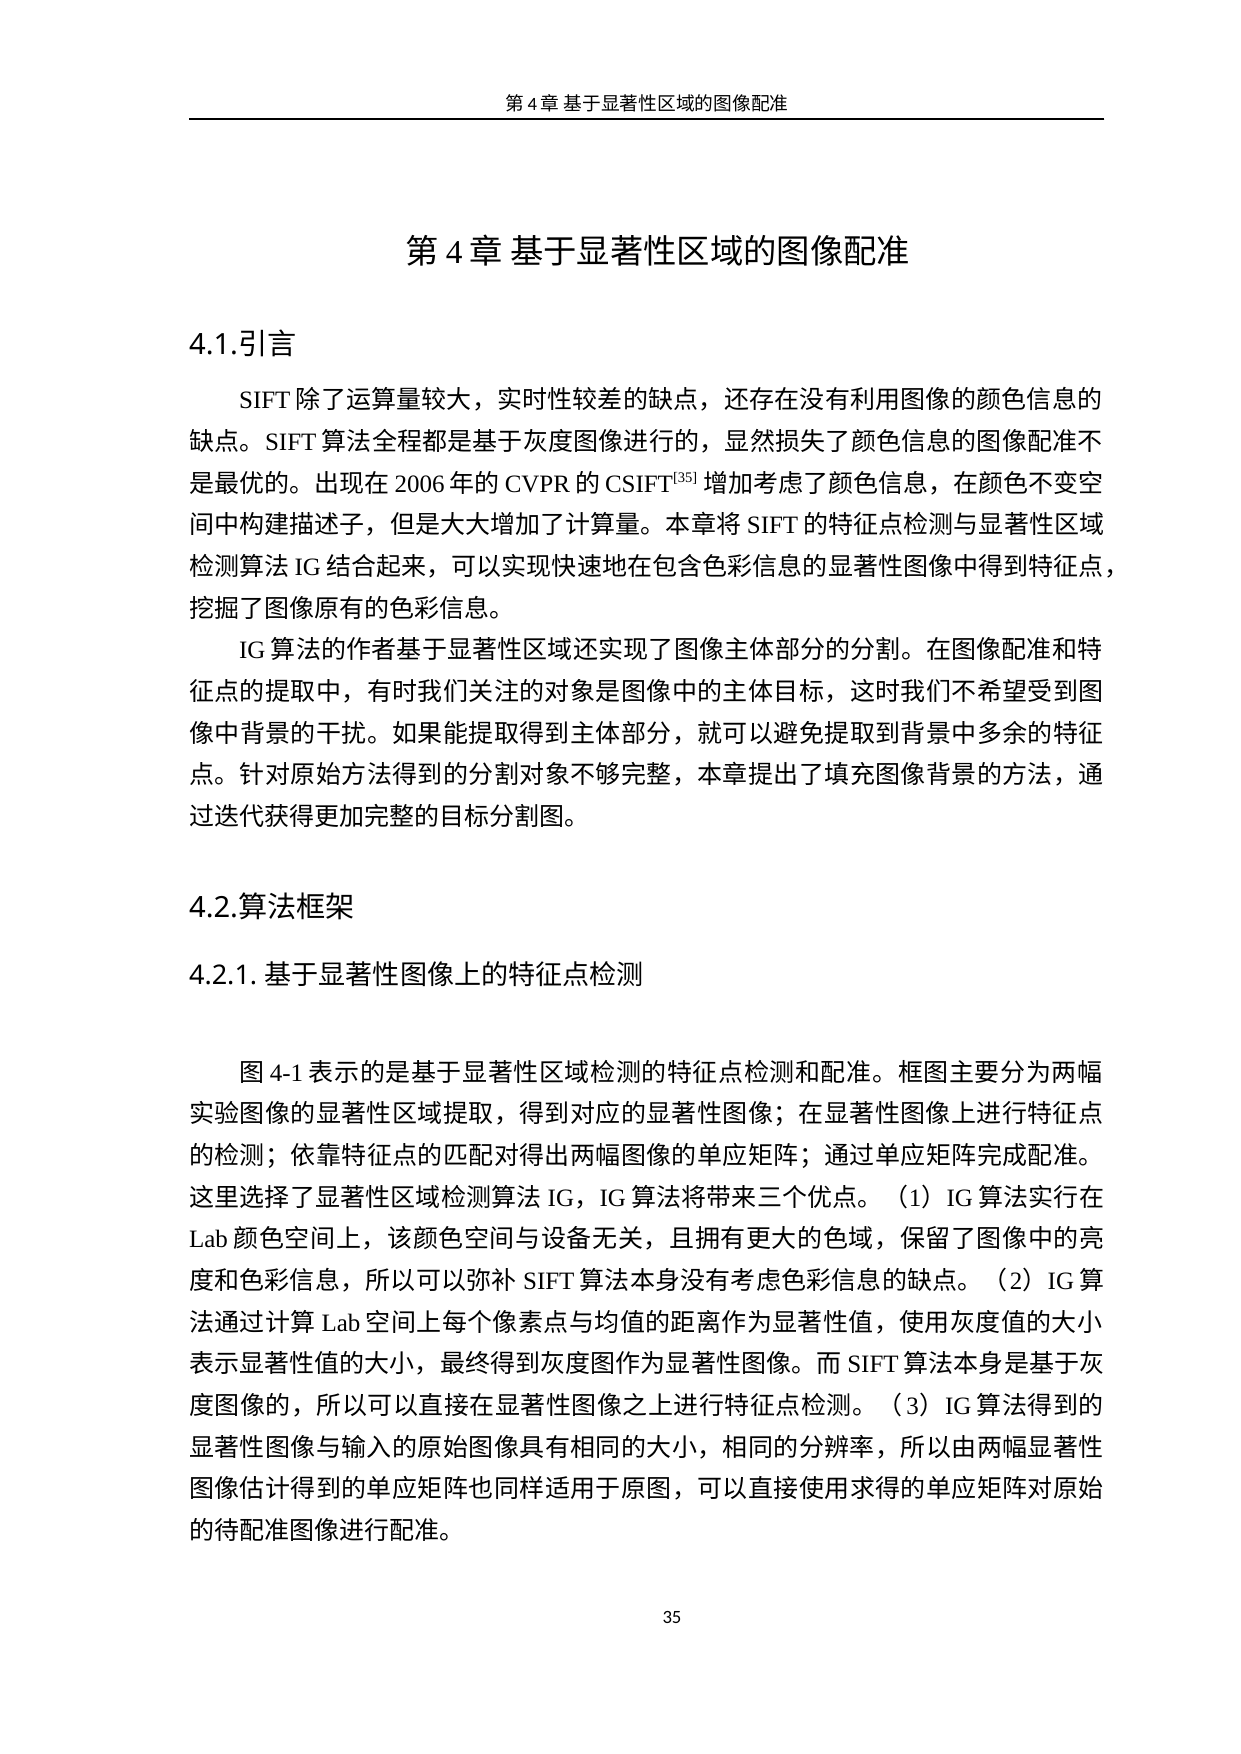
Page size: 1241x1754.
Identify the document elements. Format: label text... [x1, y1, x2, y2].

text 图4-1表示的是基于显著性区域检测的特征点检测和配准。框图主要分为两幅实验图像的显著性区域提取，得到对应的显著性图像；在显著性图像上进行特征点的检测；依靠特征点的匹配对得出两幅图像的单应矩阵；通过单应矩阵完成配准。这里选择了显著性区域检测算法IG，IG算法将带来三个优点。（1）IG算法实行在Lab颜色空间上，该颜色空间与设备无关，且拥有更大的色域，保留了图像中的亮度和色彩信息，所以可以弥补SIFT算法本身没有考虑色彩信息的缺点。（2）IG算法通过计算Lab空间上每个像素点与均值的距离作为显著性值，使用灰度值的大小表示显著性值的大小，最终得到灰度图作为显著性图像。而SIFT算法本身是基于灰度图像的，所以可以直接在显著性图像之上进行特征点检测。（3）IG算法得到的显著性图像与输入的原始图像具有相同的大小，相同的分辨率，所以由两幅显著性图像估计得到的单应矩阵也同样适用于原图，可以直接使用求得的单应矩阵对原始的待配准图像进行配准。 [189, 1048, 1104, 1548]
subtitle 4.2.1. 基于显著性图像上的特征点检测 [189, 953, 1104, 992]
subtitle 4.1.引言 [189, 321, 1104, 363]
subtitle 第4章 基于显著性区域的图像配准 [189, 230, 1104, 271]
text IG算法的作者基于显著性区域还实现了图像主体部分的分割。在图像配准和特征点的提取中，有时我们关注的对象是图像中的主体目标，这时我们不希望受到图像中背景的干扰。如果能提取得到主体部分，就可以避免提取到背景中多余的特征点。针对原始方法得到的分割对象不够完整，本章提出了填充图像背景的方法，通过迭代获得更加完整的目标分割图。 [189, 626, 1104, 834]
subtitle 4.2.算法框架 [189, 884, 1104, 926]
text SIFT除了运算量较大，实时性较差的缺点，还存在没有利用图像的颜色信息的缺点。SIFT算法全程都是基于灰度图像进行的，显然损失了颜色信息的图像配准不是最优的。出现在2006年的CVPR的CSIFT[35] 增加考虑了颜色信息，在颜色不变空间中构建描述子，但是大大增加了计算量。本章将SIFT的特征点检测与显著性区域检测算法IG结合起来，可以实现快速地在包含色彩信息的显著性图像中得到特征点，挖掘了图像原有的色彩信息。 [189, 376, 1104, 626]
